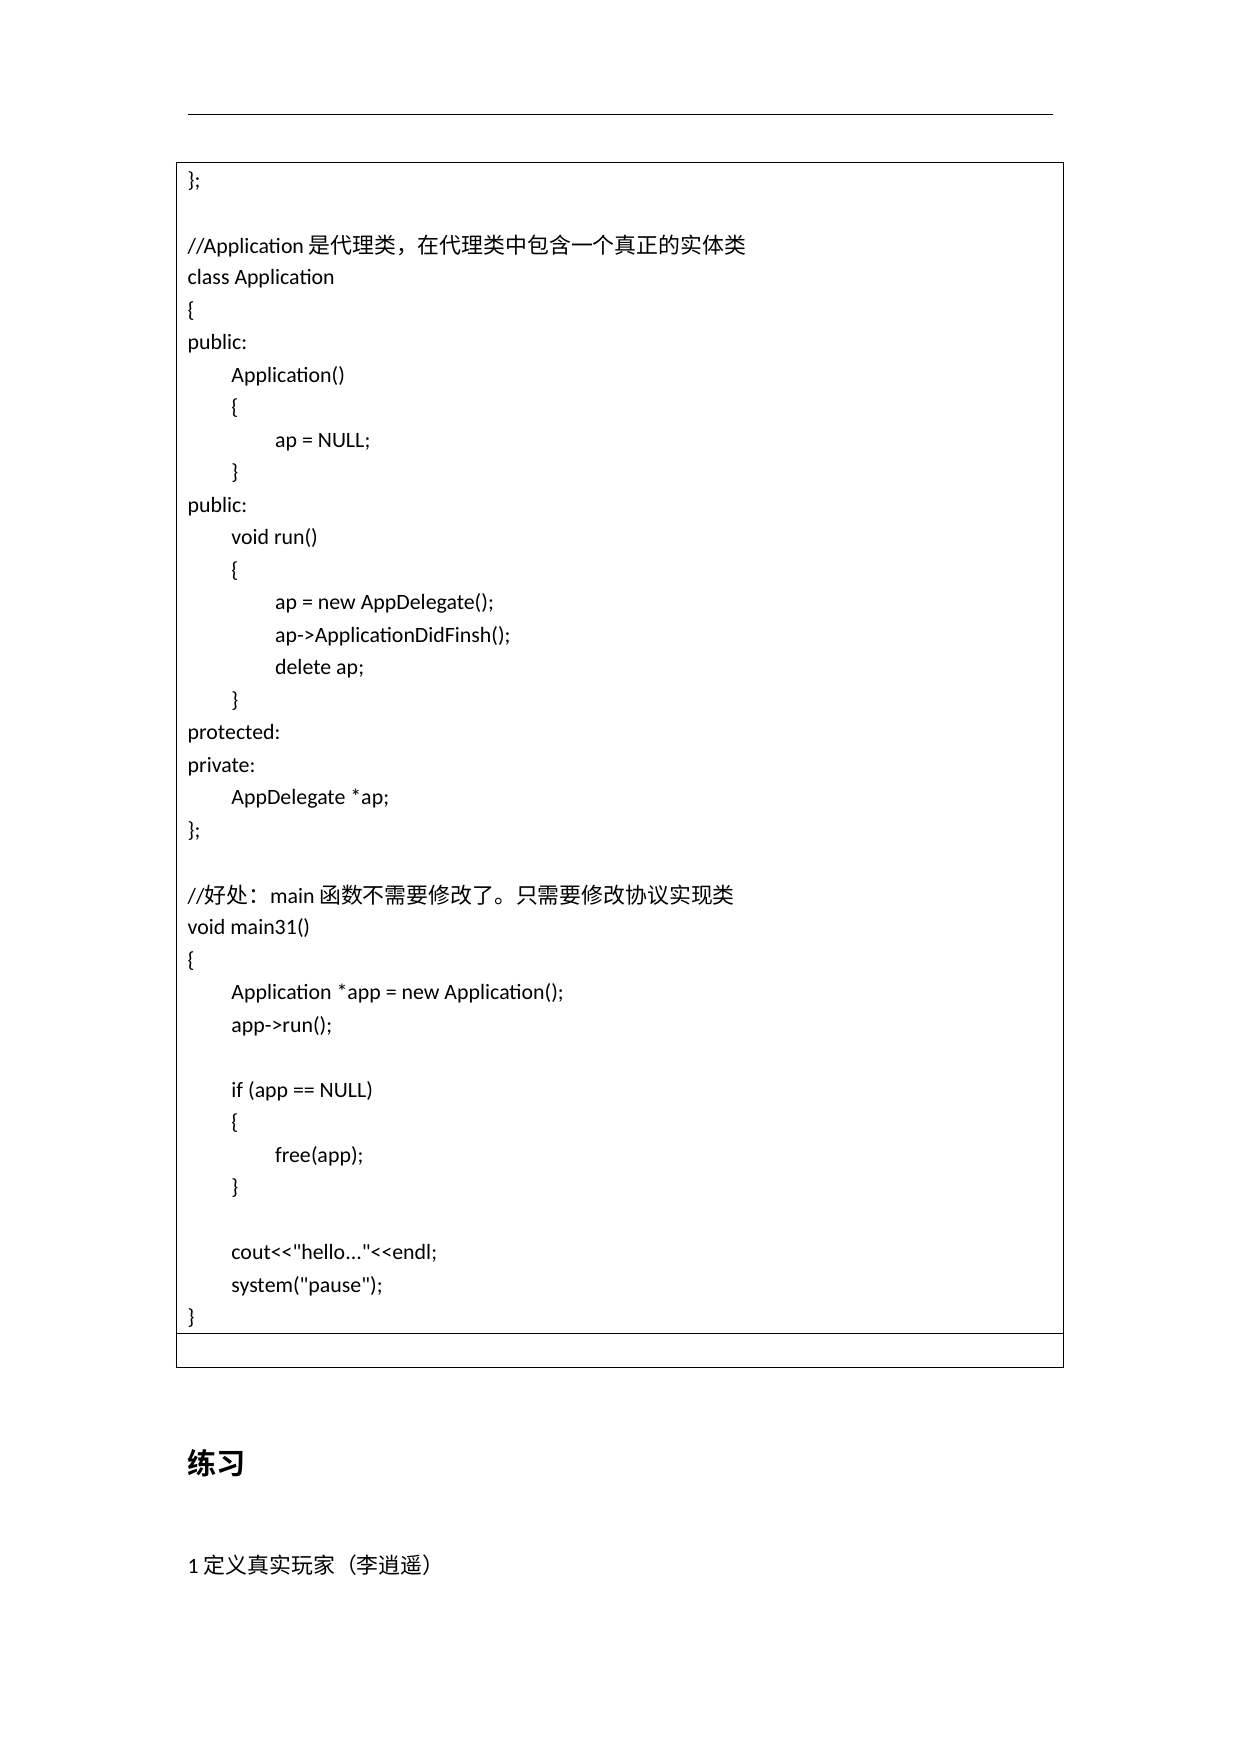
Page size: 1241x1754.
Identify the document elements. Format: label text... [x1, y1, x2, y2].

table_cell [177, 1334, 1063, 1367]
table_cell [177, 163, 1063, 1333]
text 1 定义真实玩家（李逍遥） [187, 1548, 1053, 1581]
subtitle 练习 [187, 1429, 1053, 1494]
